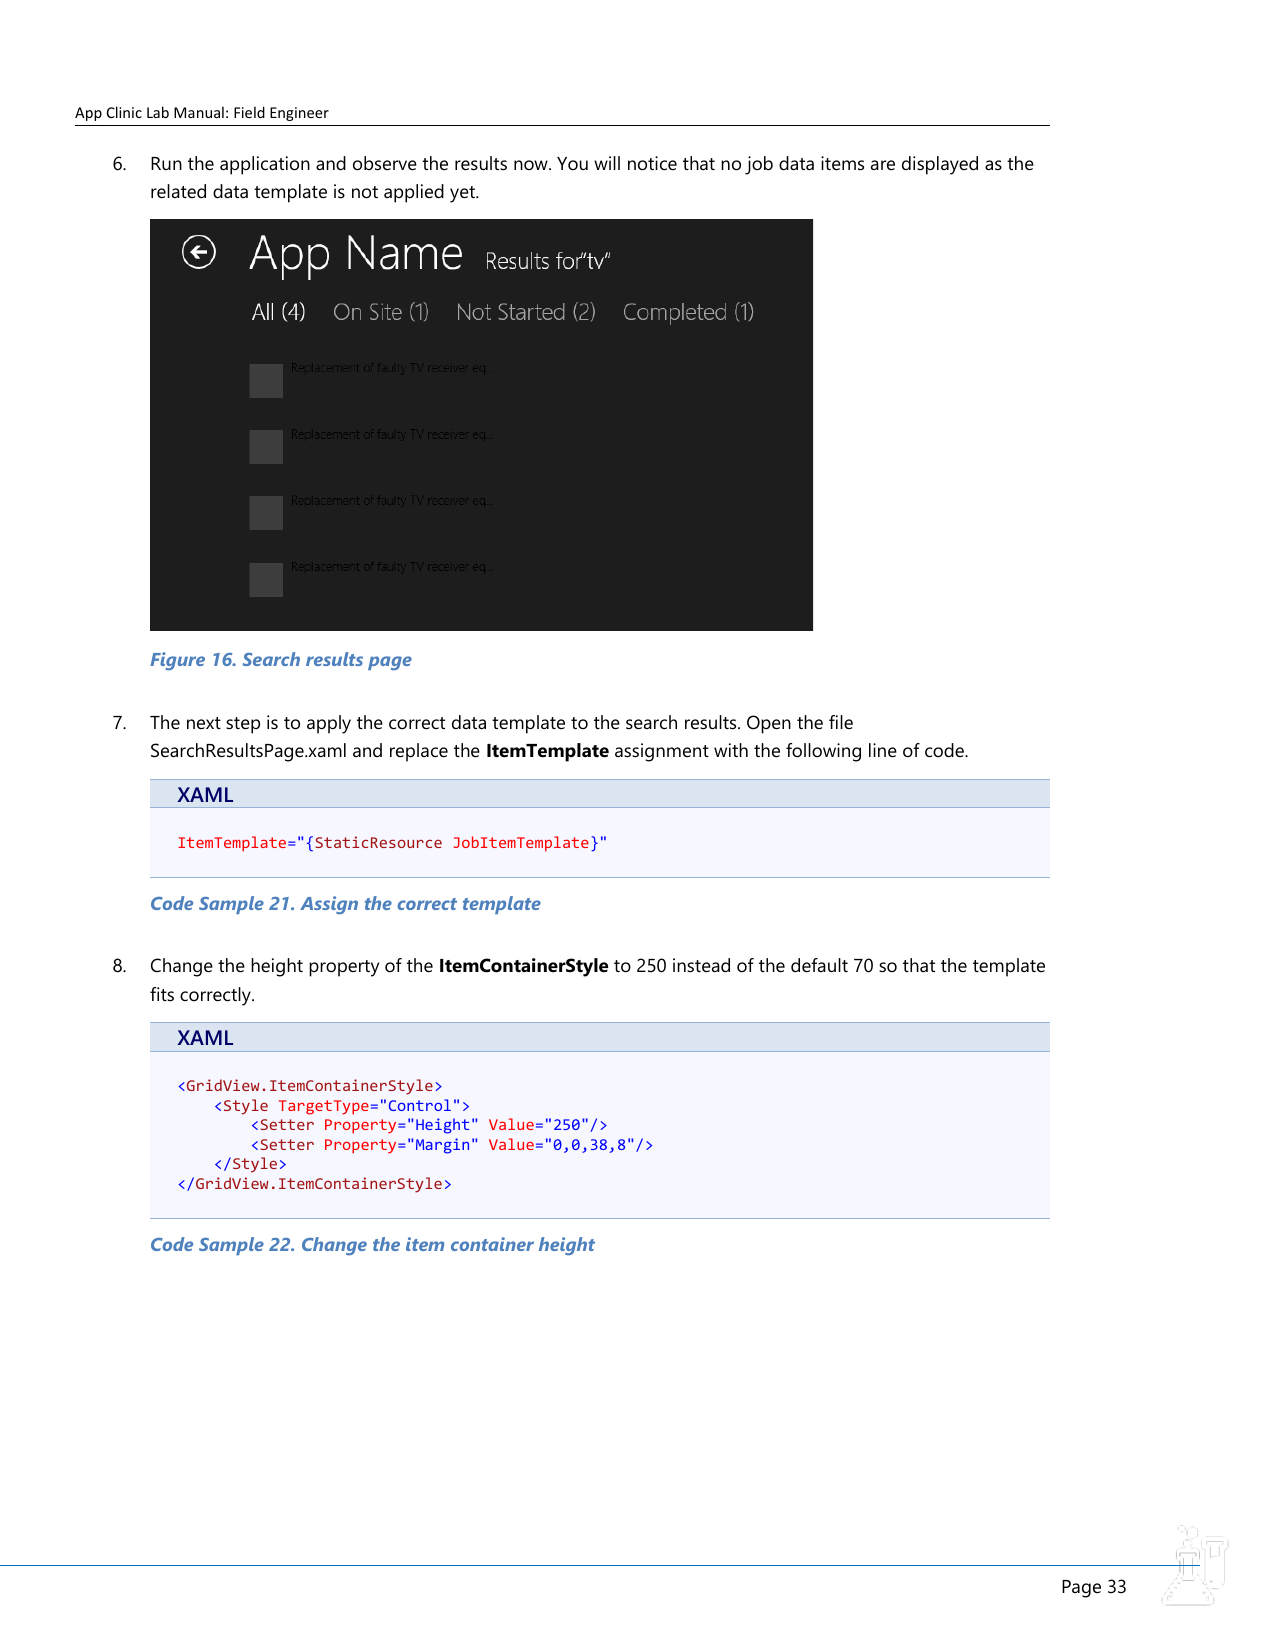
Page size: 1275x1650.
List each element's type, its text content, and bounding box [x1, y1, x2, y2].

list Run the application and observe the results now. You will notice that no job data items are displayed as the related data template is not applied yet. [112, 150, 1050, 203]
picture [150, 219, 814, 631]
table_cell ItemTemplate="{StaticResource JobItemTemplate}" [150, 808, 1050, 877]
table_header XAML [150, 1023, 1050, 1051]
list Change the height property of the ItemContainerStyle to 250 instead of the default 70 so that the template fits correctly. [112, 953, 1050, 1006]
table_cell <GridView.ItemContainerStyle> <Style TargetType="Control"> <Setter Property="Height" Value="250"/> <Setter Property="Margin" Value="0,0,38,8"/> </Style> </GridView.ItemContainerStyle> [150, 1052, 1050, 1218]
table_header XAML [150, 780, 1050, 807]
list The next step is to apply the correct data template to the search results. Open the file SearchResultsPage.xaml and replace the ItemTemplate assignment with the following line of code. [112, 709, 1050, 762]
